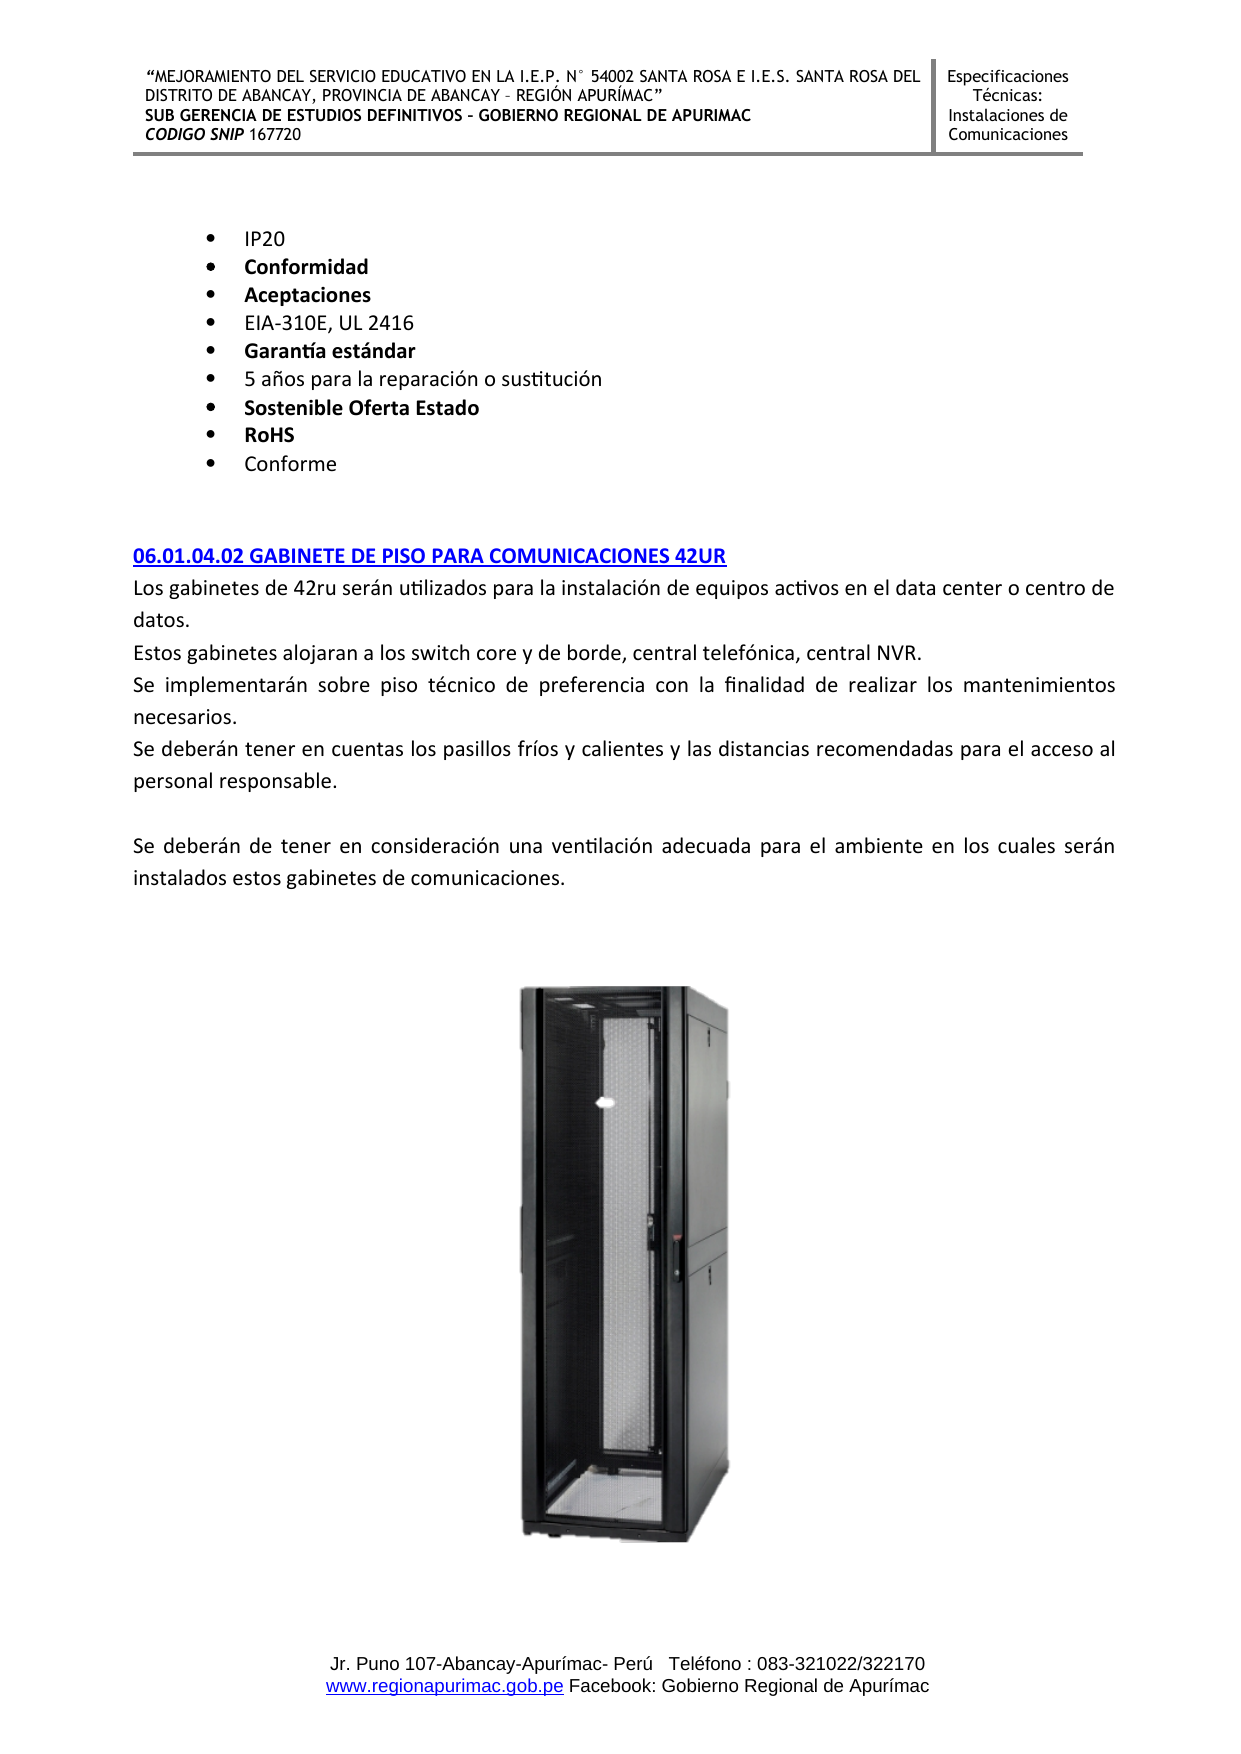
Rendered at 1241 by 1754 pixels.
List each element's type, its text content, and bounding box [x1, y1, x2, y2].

list EIA-310E, UL 2416 [207, 308, 1122, 337]
list Garantía estándar [207, 337, 1122, 364]
list 06.01.04.02 GABINETE DE PISO PARA COMUNICACIONES 42UR [133, 541, 1117, 569]
picture [316, 959, 935, 1578]
list RoHS [207, 421, 1122, 449]
text Se implementarán sobre piso técnico de preferencia con la finalidad de realizar los mantenimientos necesarios. [133, 670, 1117, 730]
list IP20 [207, 224, 1122, 252]
list Conformidad [207, 252, 1122, 281]
list 5 años para la reparación o sustitución [207, 364, 1122, 393]
text Se deberán de tener en consideración una ventilación adecuada para el ambiente en los cuales serán instalados estos gabinetes de comunicaciones. [133, 831, 1117, 891]
list Sostenible Oferta Estado [207, 393, 1122, 421]
text Los gabinetes de 42ru serán utilizados para la instalación de equipos activos en el data center o centro de datos. [133, 573, 1117, 633]
list Conforme [207, 449, 1122, 477]
text Estos gabinetes alojaran a los switch core y de borde, central telefónica, central NVR. [133, 638, 1117, 666]
text Se deberán tener en cuentas los pasillos fríos y calientes y las distancias recomendadas para el acceso al personal responsable. [133, 734, 1117, 794]
list Aceptaciones [207, 281, 1122, 308]
